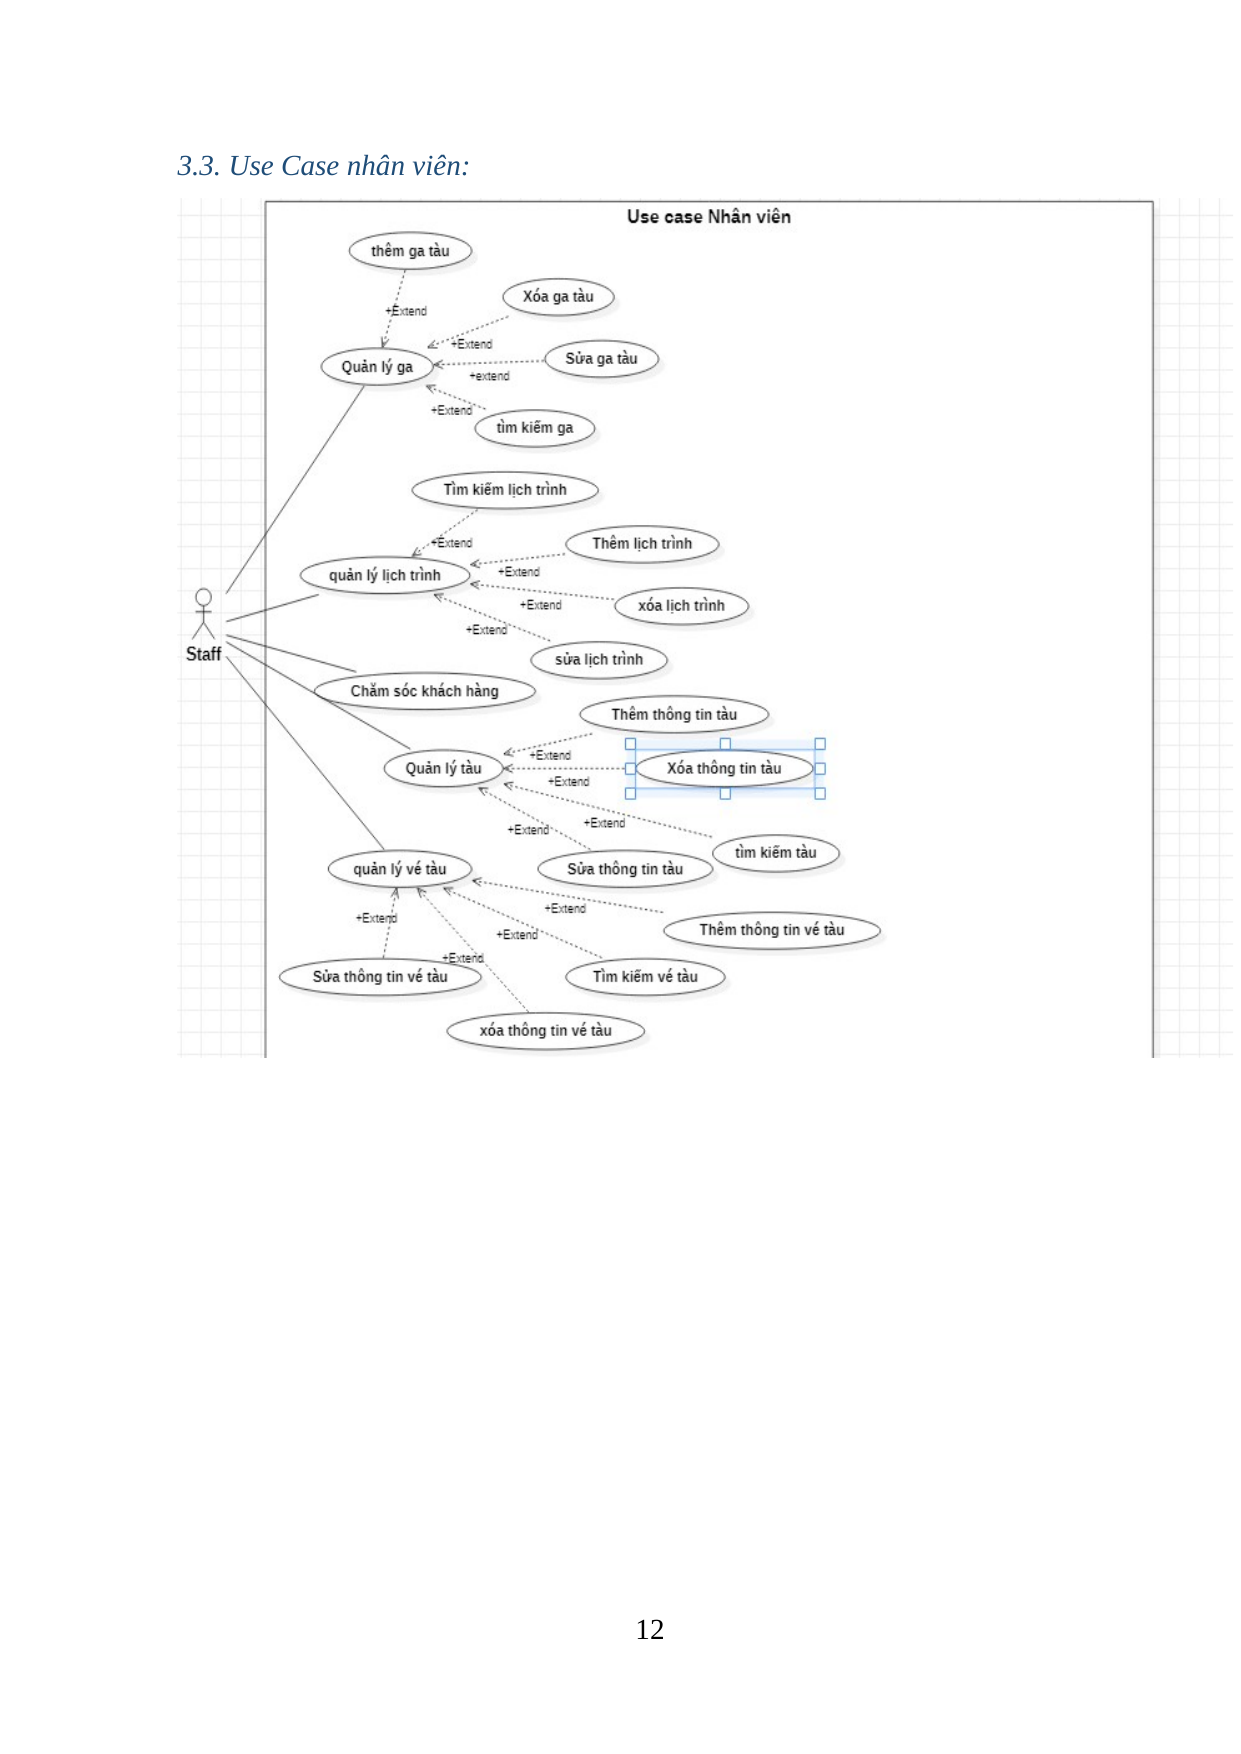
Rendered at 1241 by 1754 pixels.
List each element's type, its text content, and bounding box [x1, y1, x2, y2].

picture [177, 198, 1234, 1058]
subtitle 3.3. Use Case nhân viên: [177, 148, 1122, 181]
